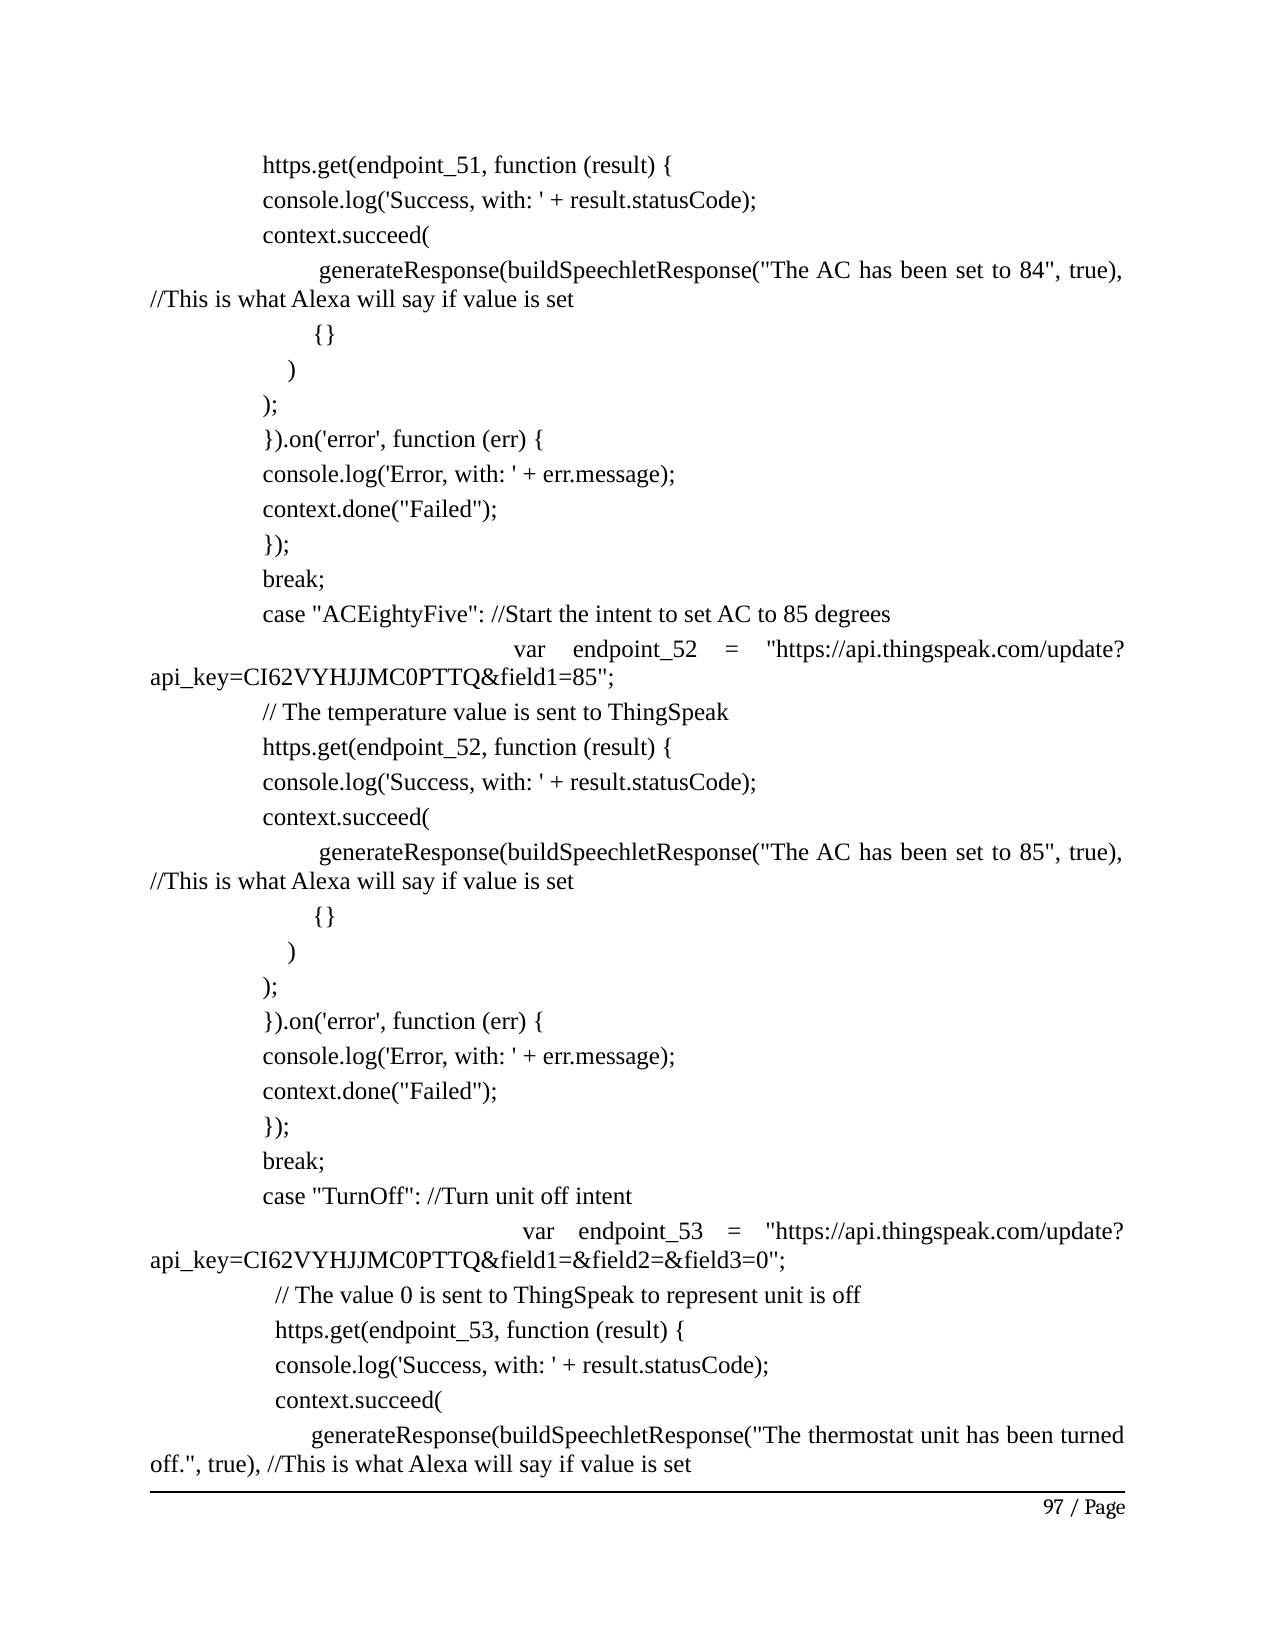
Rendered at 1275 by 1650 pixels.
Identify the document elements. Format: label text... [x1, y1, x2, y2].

text https.get(endpoint_51, function (result) { [150, 150, 1125, 179]
text context.succeed( [150, 1385, 1125, 1414]
text context.done("Failed"); [150, 1076, 1125, 1105]
text case "TurnOff": //Turn unit off intent [150, 1181, 1125, 1210]
text {} [150, 319, 1125, 347]
text }).on('error', function (err) { [150, 424, 1125, 452]
text console.log('Error, with: ' + err.message); [150, 459, 1125, 487]
text ); [150, 389, 1125, 417]
text ); [150, 971, 1125, 1000]
text https.get(endpoint_52, function (result) { [150, 732, 1125, 761]
text console.log('Success, with: ' + result.statusCode); [150, 767, 1125, 796]
text }).on('error', function (err) { [150, 1006, 1125, 1035]
text var endpoint_53 = "https://api.thingspeak.com/update?api_key=CI62VYHJJMC0PTTQ&field1=&field2=&field3=0"; [150, 1216, 1125, 1274]
text console.log('Success, with: ' + result.statusCode); [150, 1350, 1125, 1379]
text break; [150, 1146, 1125, 1175]
text break; [150, 564, 1125, 592]
text // The temperature value is sent to ThingSpeak [150, 697, 1125, 726]
text generateResponse(buildSpeechletResponse("The AC has been set to 84", true), //This is what Alexa will say if value is set [150, 255, 1125, 312]
text console.log('Success, with: ' + result.statusCode); [150, 185, 1125, 214]
text console.log('Error, with: ' + err.message); [150, 1041, 1125, 1070]
text var endpoint_52 = "https://api.thingspeak.com/update?api_key=CI62VYHJJMC0PTTQ&field1=85"; [150, 634, 1125, 691]
text ) [150, 354, 1125, 382]
text {} [150, 901, 1125, 930]
text context.succeed( [150, 802, 1125, 831]
text // The value 0 is sent to ThingSpeak to represent unit is off [150, 1280, 1125, 1309]
text }); [150, 1111, 1125, 1140]
text generateResponse(buildSpeechletResponse("The thermostat unit has been turned off.", true), //This is what Alexa will say if value is set [150, 1420, 1125, 1477]
text }); [150, 529, 1125, 557]
text context.done("Failed"); [150, 494, 1125, 522]
text ) [150, 936, 1125, 965]
text case "ACEightyFive": //Start the intent to set AC to 85 degrees [150, 599, 1125, 627]
text generateResponse(buildSpeechletResponse("The AC has been set to 85", true), //This is what Alexa will say if value is set [150, 837, 1125, 895]
text context.succeed( [150, 220, 1125, 249]
text https.get(endpoint_53, function (result) { [150, 1315, 1125, 1344]
